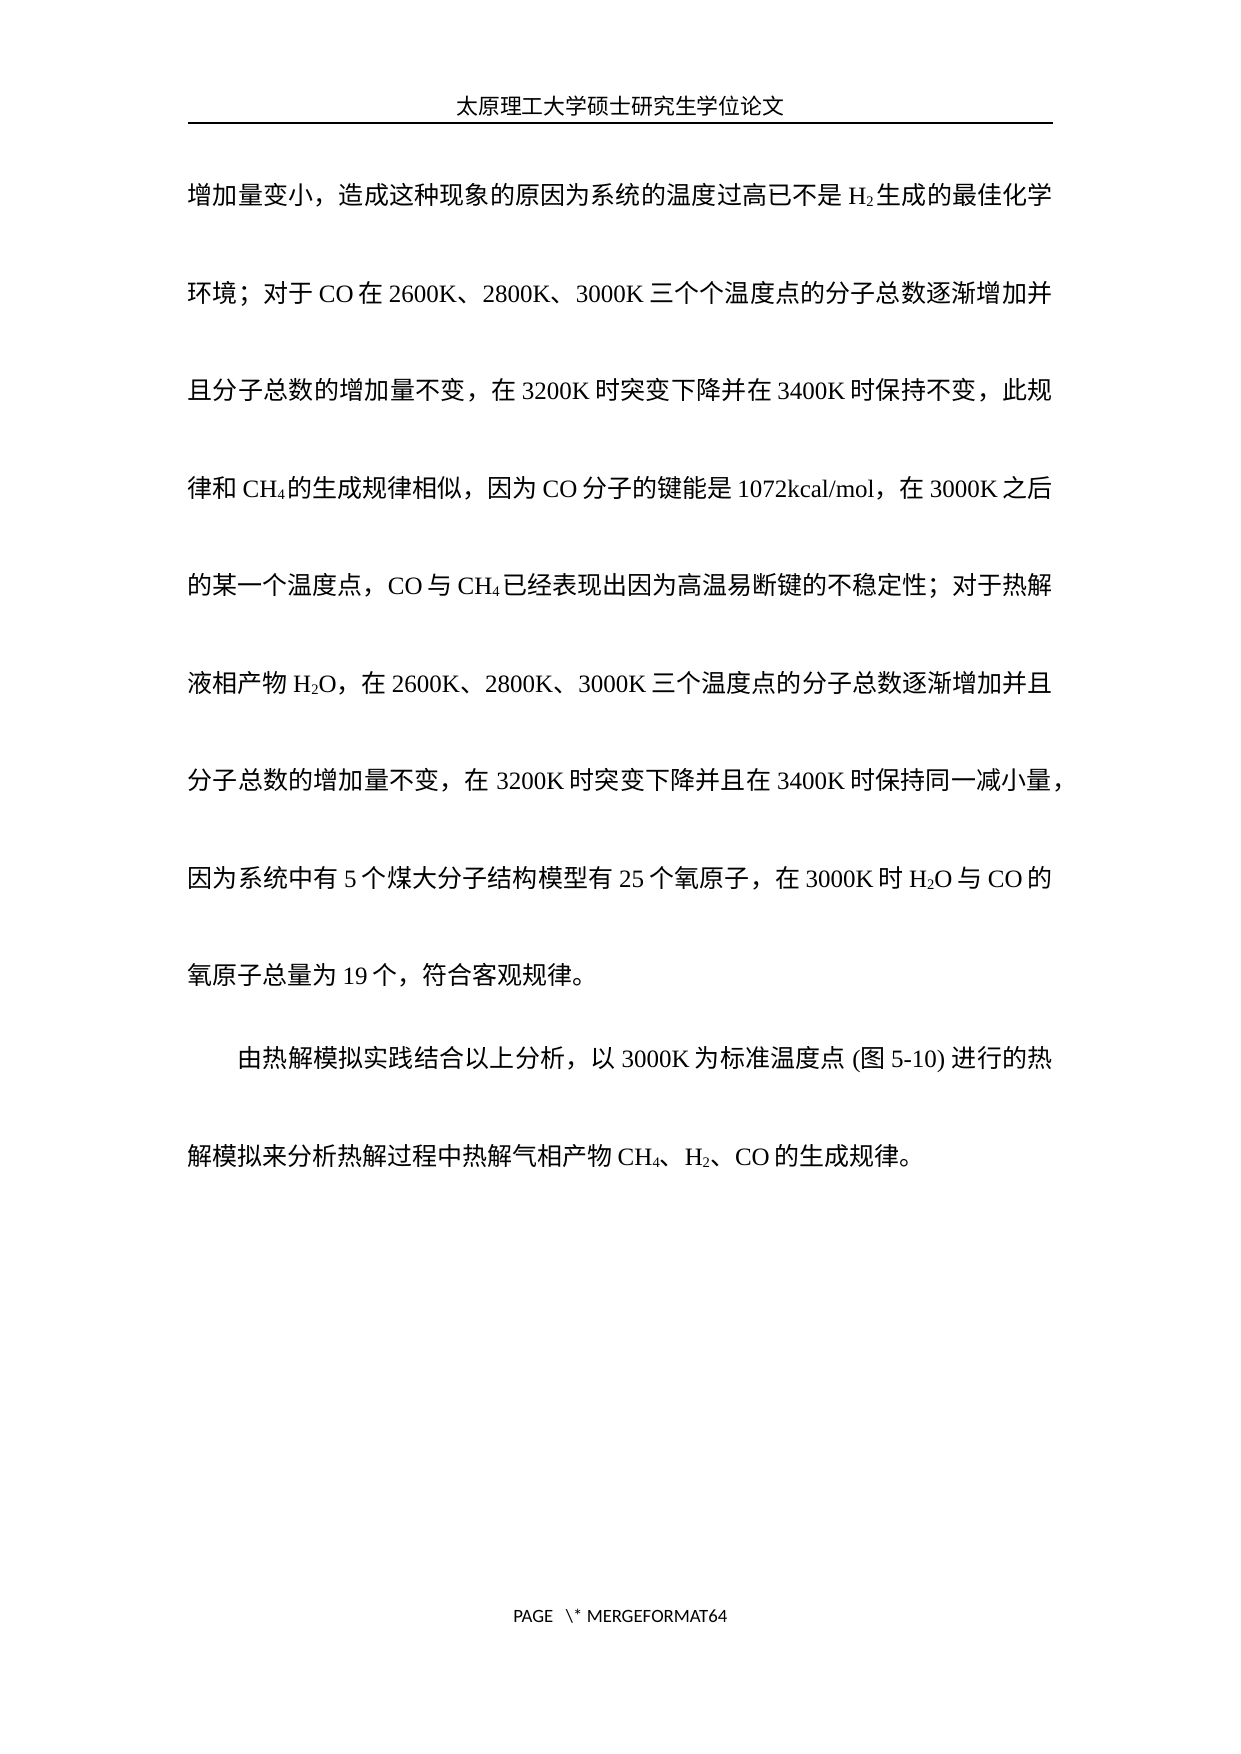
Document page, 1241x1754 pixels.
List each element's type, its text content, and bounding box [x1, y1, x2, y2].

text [187, 161, 1053, 1006]
text 由热解模拟实践结合以上分析，以3000K为标准温度点 (图5-10) 进行的热解模拟来分析热解过程中热解气相产物CH4、H2、CO的生成规律。 [187, 1024, 1053, 1187]
